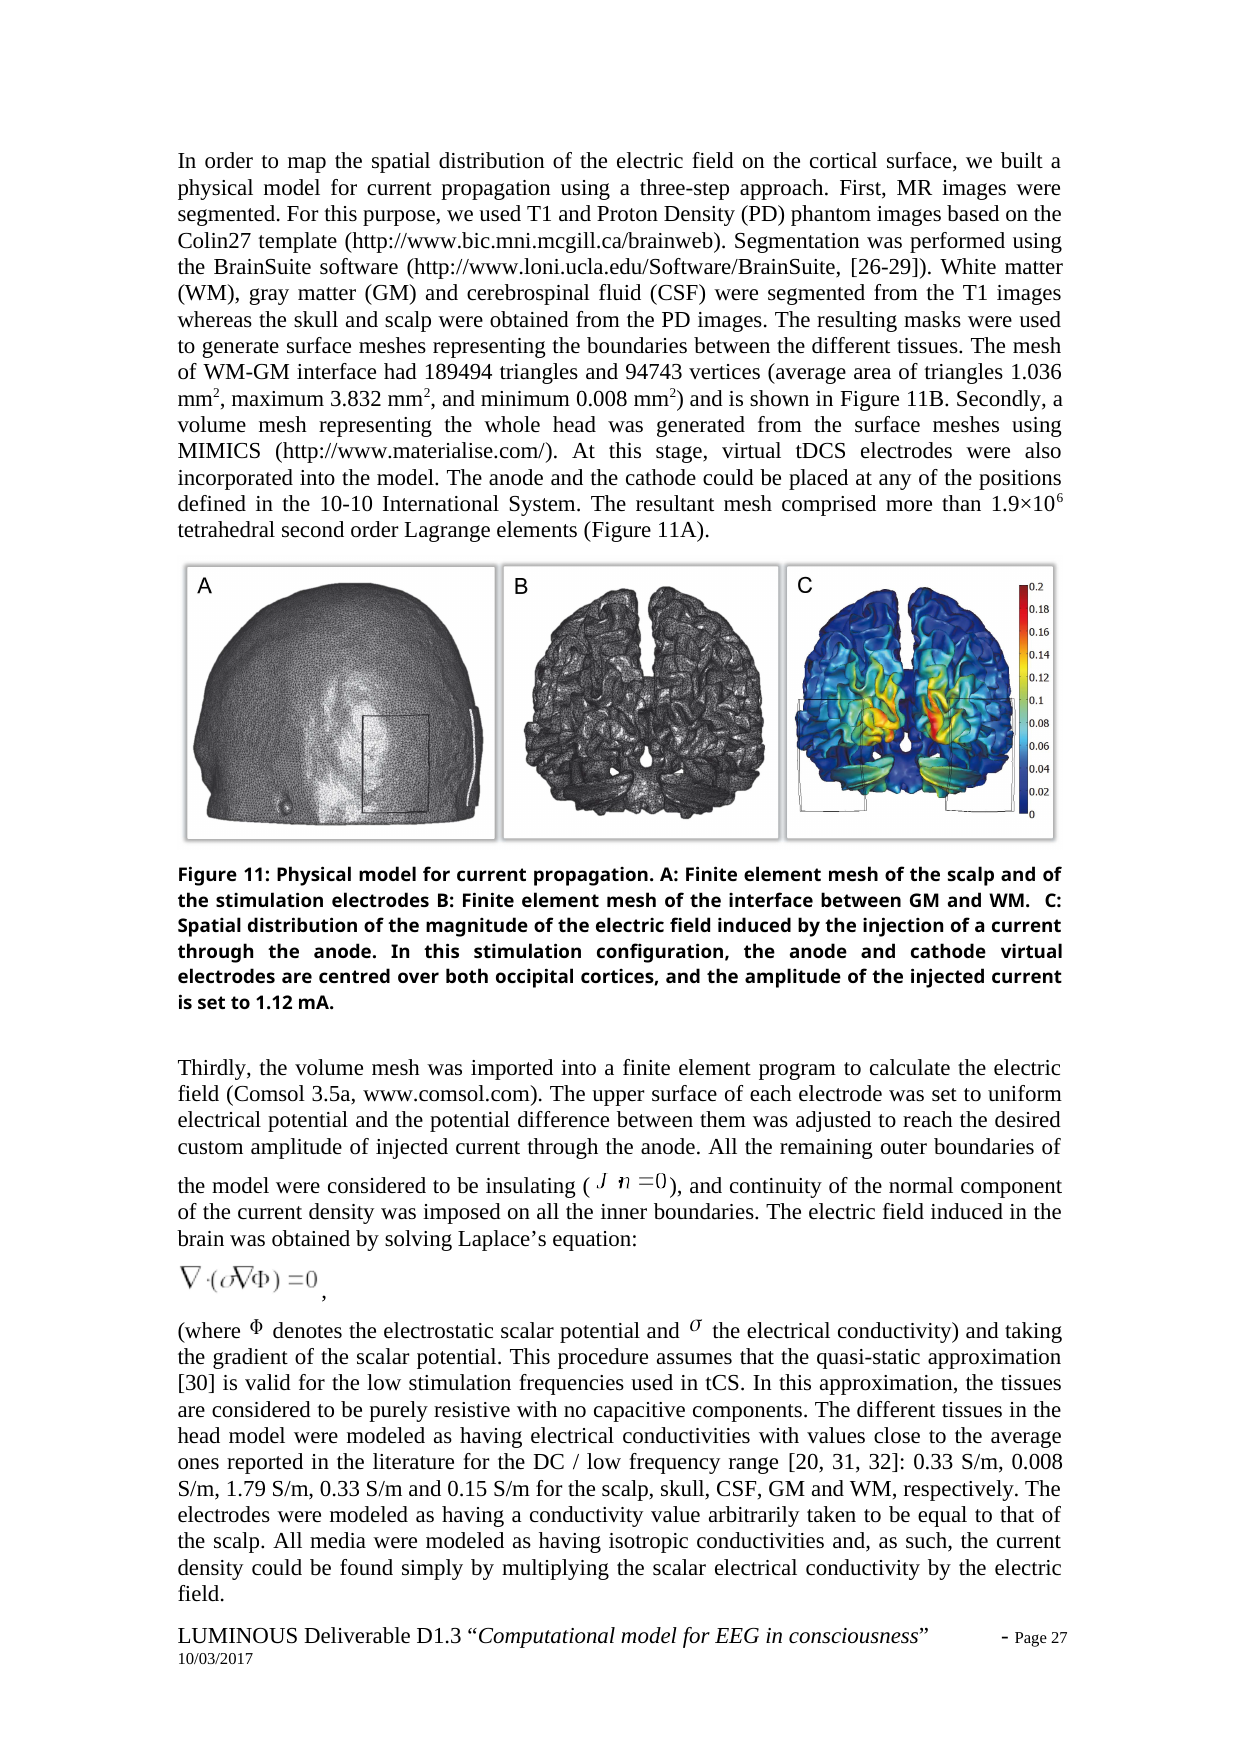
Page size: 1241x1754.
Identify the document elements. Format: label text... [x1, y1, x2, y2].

text Figure 11: Physical model for current propagation. A: Finite element mesh of the scalp and of the stimulation electrodes B: Finite element mesh of the interface between GM and WM. C: Spatial distribution of the magnitude of the electric field induced by the injection of a current through the anode. In this stimulation configuration, the anode and cathode virtual electrodes are centred over both occipital cortices, and the amplitude of the injected current is set to 1.12 mA. [177, 862, 1063, 1015]
text Thirdly, the volume mesh was imported into a finite element program to calculate the electric field (Comsol 3.5a, www.comsol.com). The upper surface of each electrode was set to uniform electrical potential and the potential difference between them was adjusted to reach the desired custom amplitude of injected current through the anode. All the remaining outer boundaries of the model were considered to be insulating (), and continuity of the normal component of the current density was imposed on all the inner boundaries. The electric field induced in the brain was obtained by solving Laplace’s equation: [177, 1054, 1063, 1251]
text In order to map the spatial distribution of the electric field on the cortical surface, we built a physical model for current propagation using a three-step approach. First, MR images were segmented. For this purpose, we used T1 and Proton Density (PD) phantom images based on the Colin27 template (http://www.bic.mni.mcgill.ca/brainweb). Segmentation was performed using the BrainSuite software (http://www.loni.ucla.edu/Software/BrainSuite, [26-29]). White matter (WM), gray matter (GM) and cerebrospinal fluid (CSF) were segmented from the T1 images whereas the skull and scalp were obtained from the PD images. The resulting masks were used to generate surface meshes representing the boundaries between the different tissues. The mesh of WM-GM interface had 189494 triangles and 94743 vertices (average area of triangles 1.036 mm2, maximum 3.832 mm2, and minimum 0.008 mm2) and is shown in Figure 11B. Secondly, a volume mesh representing the whole head was generated from the surface meshes using MIMICS (http://www.materialise.com/). At this stage, virtual tDCS electrodes were also incorporated into the model. The anode and the cathode could be placed at any of the positions defined in the 10-10 International System. The resultant mesh comprised more than 1.9×106 tetrahedral second order Lagrange elements (Figure 11A). [177, 148, 1063, 543]
text , [177, 1264, 1063, 1303]
text (where denotes the electrostatic scalar potential and the electrical conductivity) and taking the gradient of the scalar potential. This procedure assumes that the quasi-static approximation [30] is valid for the low stimulation frequencies used in tCS. In this approximation, the tissues are considered to be purely resistive with no capacitive components. The different tissues in the head model were modeled as having electrical conductivities with values close to the average ones reported in the literature for the DC / low frequency range [20, 31, 32]: 0.33 S/m, 0.008 S/m, 1.79 S/m, 0.33 S/m and 0.15 S/m for the scalp, skull, CSF, GM and WM, respectively. The electrodes were modeled as having a conductivity value arbitrarily taken to be equal to that of the scalp. All media were modeled as having isotropic conductivities and, as such, the current density could be found simply by multiplying the scalar electrical conductivity by the electric field. [177, 1316, 1063, 1607]
